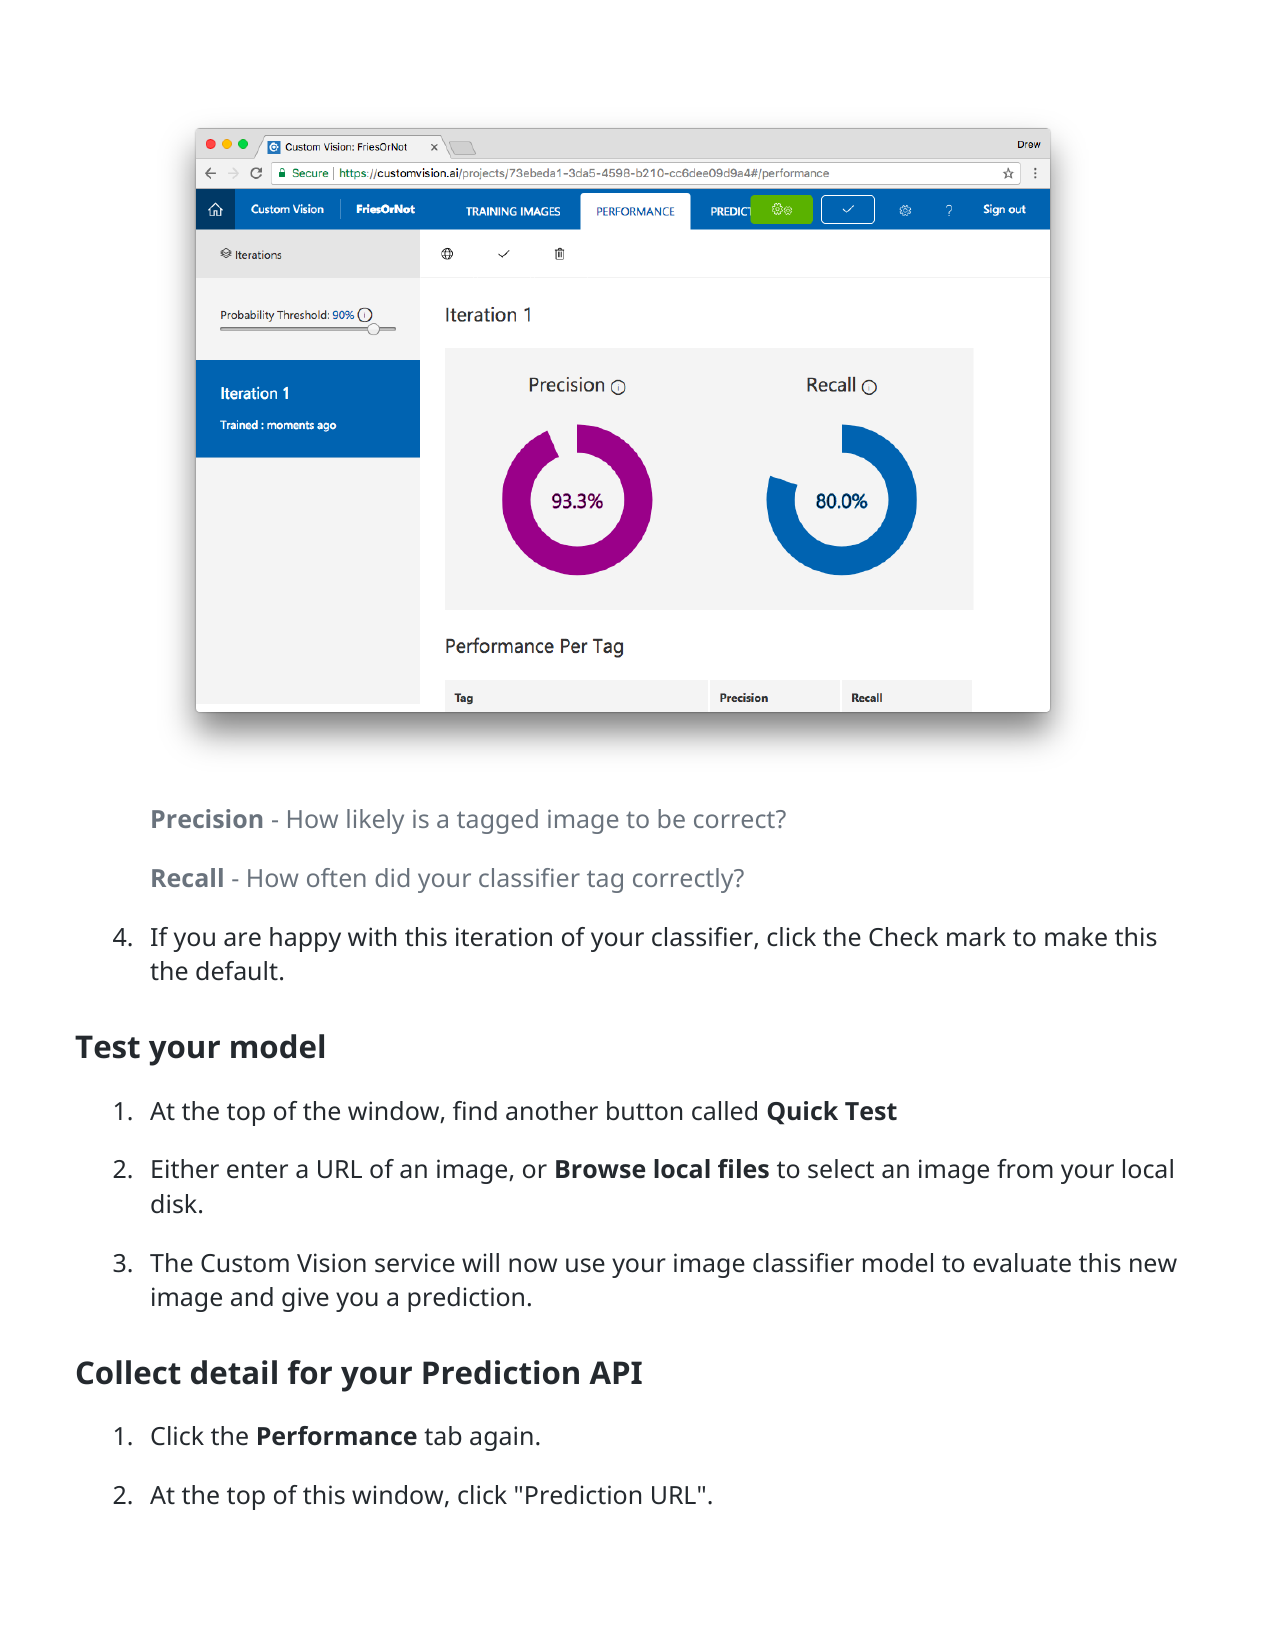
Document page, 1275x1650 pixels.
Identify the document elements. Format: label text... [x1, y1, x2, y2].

list At the top of this window, click "Prediction URL". [112, 1478, 1200, 1512]
list At the top of the window, find another button called Quick Test [112, 1093, 1200, 1127]
text Precision - How likely is a tagged image to be correct? [150, 802, 1200, 836]
text Test your model [75, 1026, 1200, 1068]
list Click the Performance tab again. [112, 1418, 1200, 1453]
text Collect detail for your Prediction API [75, 1351, 1200, 1393]
list The Custom Vision service will now use your image classifier model to evaluate this new image and give you a prediction. [112, 1245, 1200, 1313]
list Either enter a URL of an image, or Browse local files to select an image from your local disk. [112, 1152, 1200, 1220]
text Recall - How often did your classifier tag correctly? [150, 861, 1200, 895]
picture [150, 103, 1095, 777]
list If you are happy with this iteration of your classifier, click the Check mark to make this the default. [112, 920, 1200, 988]
